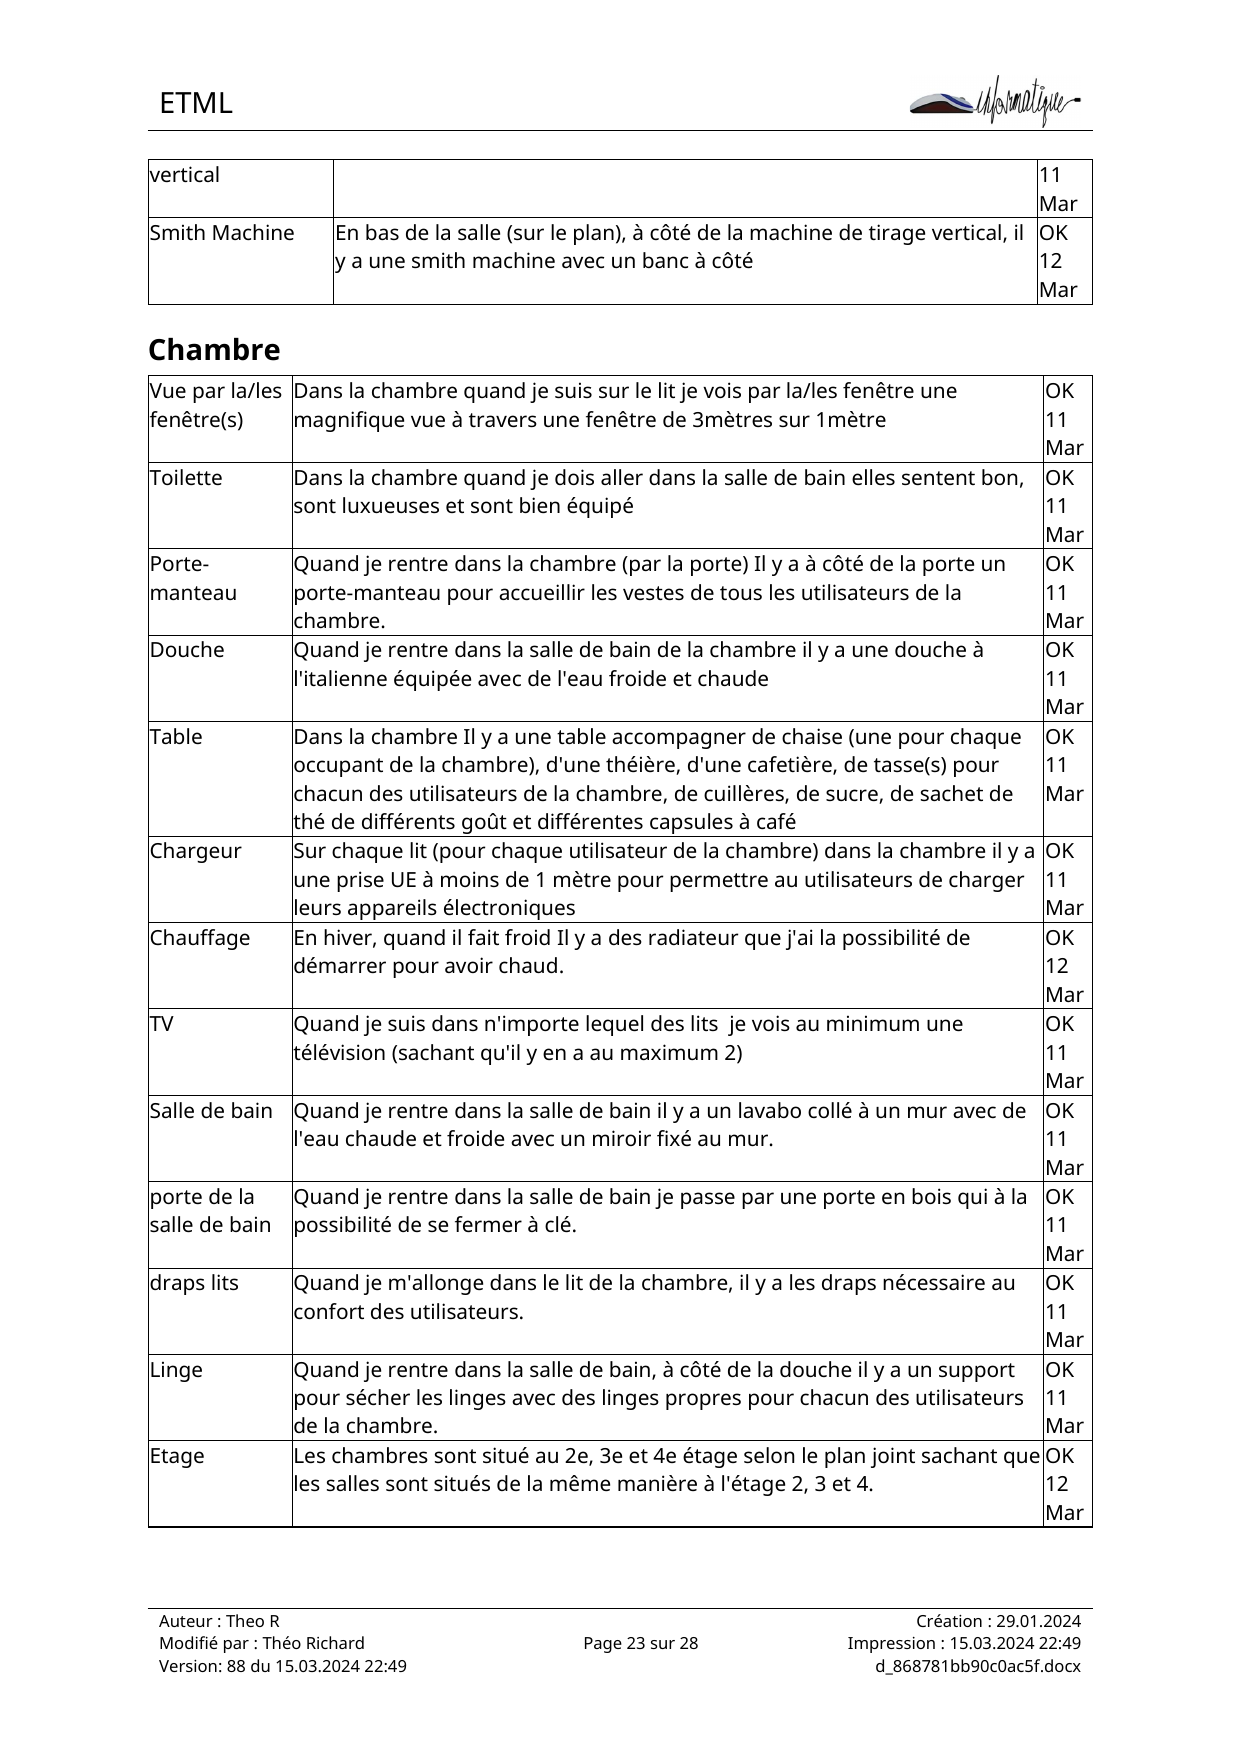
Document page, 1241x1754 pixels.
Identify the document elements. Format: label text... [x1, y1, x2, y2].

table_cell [334, 160, 1037, 217]
table_header Vue par la/les fenêtre(s) [149, 376, 292, 462]
table_cell OK 11 Mar [1044, 1355, 1092, 1440]
table_cell OK 12 Mar [1044, 1441, 1092, 1526]
table_cell OK 11 Mar [1044, 463, 1092, 548]
table_cell draps lits [149, 1269, 292, 1354]
table_cell Les chambres sont situé au 2e, 3e et 4e étage selon le plan joint sachant que les salles sont situés de la même manière à l'étage 2, 3 et 4. [293, 1441, 1043, 1526]
table_cell OK 11 Mar [1044, 1182, 1092, 1267]
table_cell Quand je rentre dans la salle de bain de la chambre il y a une douche à l'italienne équipée avec de l'eau froide et chaude [293, 636, 1043, 721]
table_cell Sur chaque lit (pour chaque utilisateur de la chambre) dans la chambre il y a une prise UE à moins de 1 mètre pour permettre au utilisateurs de charger leurs appareils électroniques [293, 837, 1043, 922]
table_cell Quand je m'allonge dans le lit de la chambre, il y a les draps nécessaire au confort des utilisateurs. [293, 1269, 1043, 1354]
table_cell Douche [149, 636, 292, 721]
table_cell Chargeur [149, 837, 292, 922]
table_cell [149, 160, 333, 217]
table_cell Quand je rentre dans la salle de bain, à côté de la douche il y a un support pour sécher les linges avec des linges propres pour chacun des utilisateurs de la chambre. [293, 1355, 1043, 1440]
table_cell Smith Machine [149, 218, 333, 303]
table_cell Quand je rentre dans la salle de bain je passe par une porte en bois qui à la possibilité de se fermer à clé. [293, 1182, 1043, 1267]
table_cell OK 11 Mar [1044, 722, 1092, 836]
table_cell En hiver, quand il fait froid Il y a des radiateur que j'ai la possibilité de démarrer pour avoir chaud. [293, 923, 1043, 1008]
table_cell En bas de la salle (sur le plan), à côté de la machine de tirage vertical, il y a une smith machine avec un banc à côté [334, 218, 1037, 303]
table_cell Salle de bain [149, 1096, 292, 1181]
table_cell Dans la chambre Il y a une table accompagner de chaise (une pour chaque occupant de la chambre), d'une théière, d'une cafetière, de tasse(s) pour chacun des utilisateurs de la chambre, de cuillères, de sucre, de sachet de thé de différents goût et différentes capsules à café [293, 722, 1043, 836]
picture [909, 75, 1082, 128]
table_cell Toilette [149, 463, 292, 548]
table_cell OK 12 Mar [1038, 218, 1092, 303]
table_cell OK 11 Mar [1038, 160, 1092, 217]
table_cell OK 12 Mar [1044, 923, 1092, 1008]
table_cell OK 11 Mar [1044, 549, 1092, 634]
table_cell Dans la chambre quand je dois aller dans la salle de bain elles sentent bon, sont luxueuses et sont bien équipé [293, 463, 1043, 548]
table_cell Porte-manteau [149, 549, 292, 634]
table_cell Chauffage [149, 923, 292, 1008]
table_header Dans la chambre quand je suis sur le lit je vois par la/les fenêtre une magnifique vue à travers une fenêtre de 3mètres sur 1mètre [293, 376, 1043, 462]
table_cell Quand je rentre dans la salle de bain il y a un lavabo collé à un mur avec de l'eau chaude et froide avec un miroir fixé au mur. [293, 1096, 1043, 1181]
table_cell TV [149, 1009, 292, 1095]
table_cell OK 11 Mar [1044, 1096, 1092, 1181]
table_cell OK 11 Mar [1044, 1269, 1092, 1354]
table_cell Table [149, 722, 292, 836]
table_cell porte de la salle de bain [149, 1182, 292, 1267]
table_cell Linge [149, 1355, 292, 1440]
table_cell OK 11 Mar [1044, 1009, 1092, 1095]
table_cell Etage [149, 1441, 292, 1526]
subtitle Chambre [148, 329, 1092, 369]
table_cell Quand je suis dans n'importe lequel des lits je vois au minimum une télévision (sachant qu'il y en a au maximum 2) [293, 1009, 1043, 1095]
table_cell OK 11 Mar [1044, 837, 1092, 922]
table_cell Quand je rentre dans la chambre (par la porte) Il y a à côté de la porte un porte-manteau pour accueillir les vestes de tous les utilisateurs de la chambre. [293, 549, 1043, 634]
table_header OK 11 Mar [1044, 376, 1092, 462]
table_cell OK 11 Mar [1044, 636, 1092, 721]
